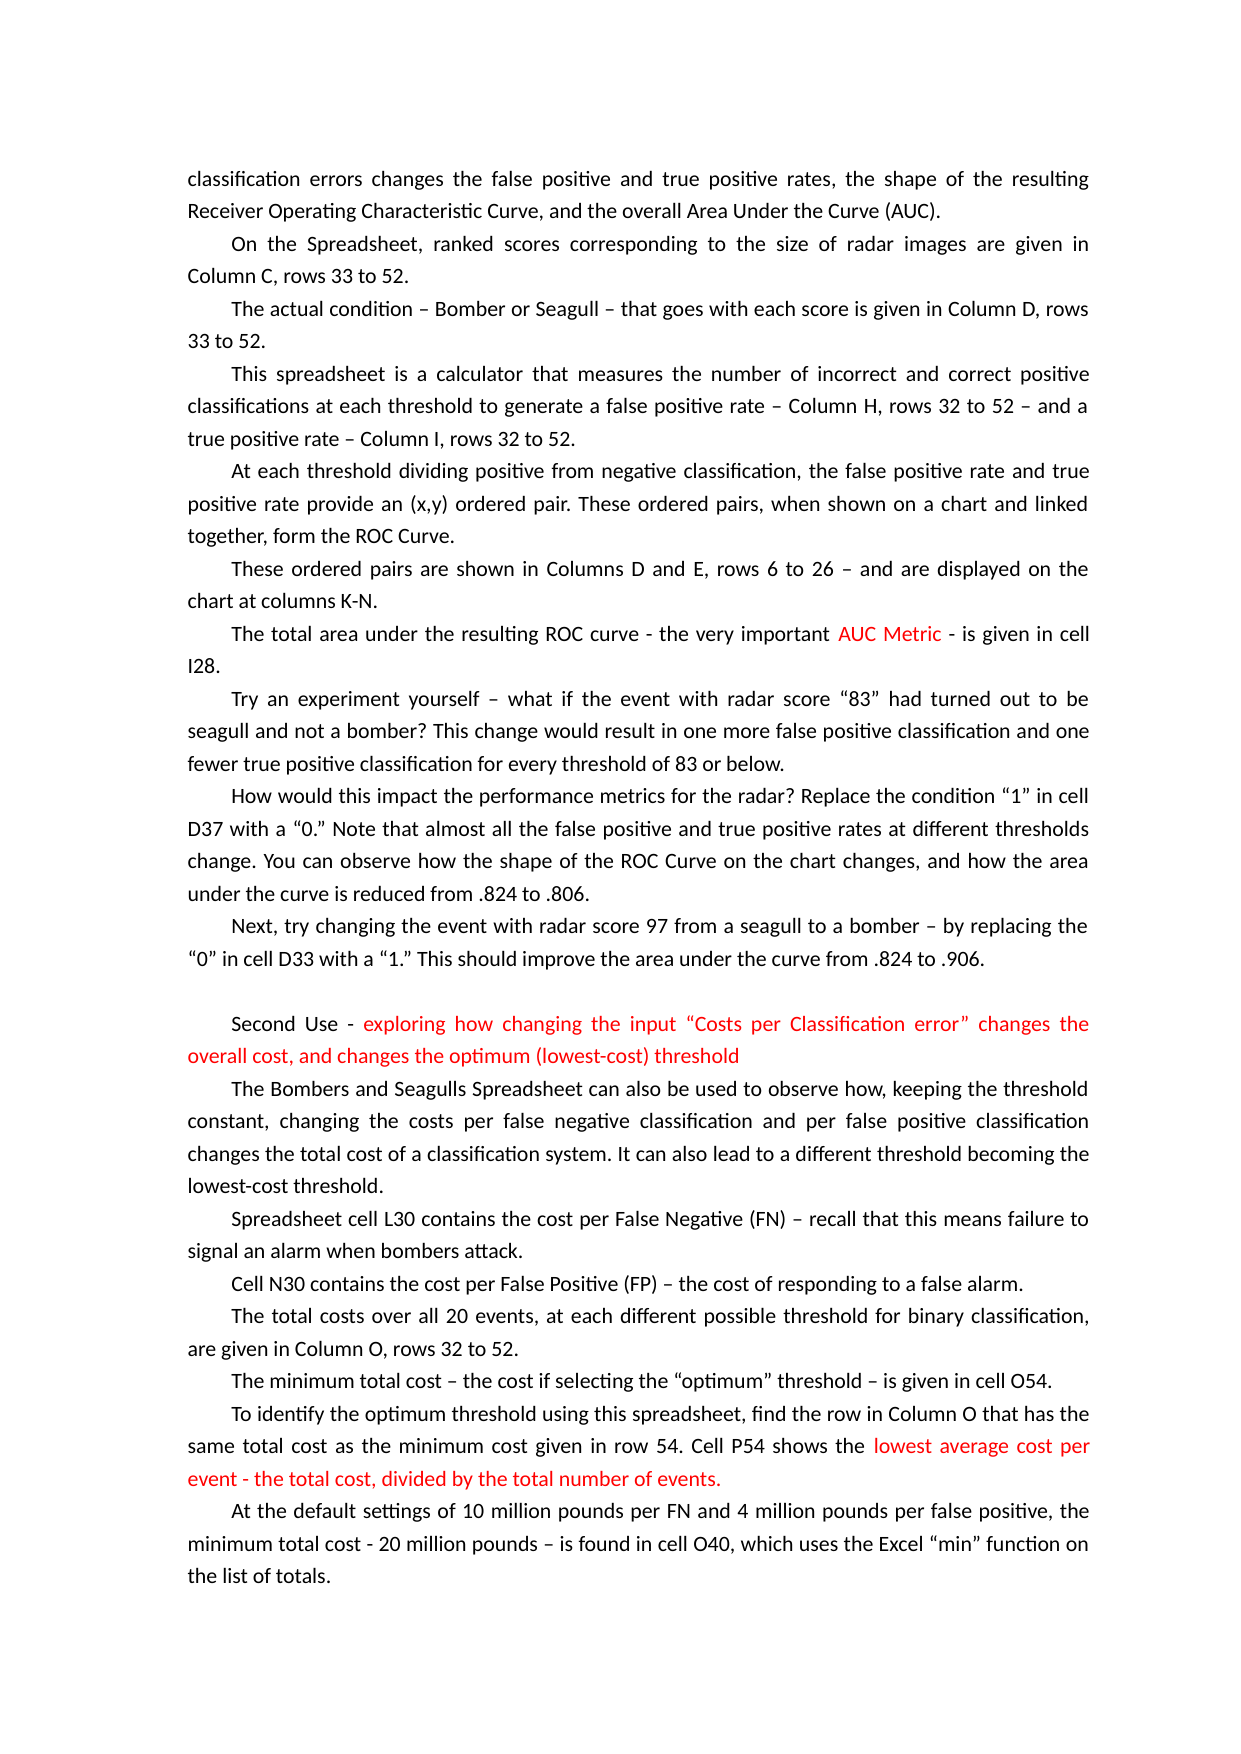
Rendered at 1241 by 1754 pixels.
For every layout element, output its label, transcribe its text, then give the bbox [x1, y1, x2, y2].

list Next, try changing the event with radar score 97 from a seagull to a bomber – by replacing the “0” in cell D33 with a “1.” This should improve the area under the curve from .824 to .906. [187, 909, 1090, 974]
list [187, 162, 1090, 227]
list The minimum total cost – the cost if selecting the “optimum” threshold – is given in cell O54. [187, 1364, 1090, 1397]
list The Bombers and Seagulls Spreadsheet can also be used to observe how, keeping the threshold constant, changing the costs per false negative classification and per false positive classification changes the total cost of a classification system. It can also lead to a different threshold becoming the lowest-cost threshold. [187, 1072, 1090, 1202]
list Spreadsheet cell L30 contains the cost per False Negative (FN) – recall that this means failure to signal an alarm when bombers attack. [187, 1202, 1090, 1267]
list At each threshold dividing positive from negative classification, the false positive rate and true positive rate provide an (x,y) ordered pair. These ordered pairs, when shown on a chart and linked together, form the ROC Curve. [187, 454, 1090, 552]
list The total costs over all 20 events, at each different possible threshold for binary classification, are given in Column O, rows 32 to 52. [187, 1299, 1090, 1364]
list This spreadsheet is a calculator that measures the number of incorrect and correct positive classifications at each threshold to generate a false positive rate – Column H, rows 32 to 52 – and a true positive rate – Column I, rows 32 to 52. [187, 357, 1090, 454]
list On the Spreadsheet, ranked scores corresponding to the size of radar images are given in Column C, rows 33 to 52. [187, 227, 1090, 292]
list How would this impact the performance metrics for the radar? Replace the condition “1” in cell D37 with a “0.” Note that almost all the false positive and true positive rates at different thresholds change. You can observe how the shape of the ROC Curve on the chart changes, and how the area under the curve is reduced from .824 to .806. [187, 779, 1090, 909]
list At the default settings of 10 million pounds per FN and 4 million pounds per false positive, the minimum total cost - 20 million pounds – is found in cell O40, which uses the Excel “min” function on the list of totals. [187, 1494, 1090, 1592]
list The total area under the resulting ROC curve - the very important AUC Metric - is given in cell I28. [187, 617, 1090, 682]
list Cell N30 contains the cost per False Positive (FP) – the cost of responding to a false alarm. [187, 1267, 1090, 1299]
list Try an experiment yourself – what if the event with radar score “83” had turned out to be seagull and not a bomber? This change would result in one more false positive classification and one fewer true positive classification for every threshold of 83 or below. [187, 682, 1090, 779]
list These ordered pairs are shown in Columns D and E, rows 6 to 26 – and are displayed on the chart at columns K-N. [187, 552, 1090, 617]
list Second Use - exploring how changing the input “Costs per Classification error” changes the overall cost, and changes the optimum (lowest-cost) threshold [187, 1007, 1090, 1072]
list The actual condition – Bomber or Seagull – that goes with each score is given in Column D, rows 33 to 52. [187, 292, 1090, 357]
list To identify the optimum threshold using this spreadsheet, find the row in Column O that has the same total cost as the minimum cost given in row 54. Cell P54 shows the lowest average cost per event - the total cost, divided by the total number of events. [187, 1397, 1090, 1494]
